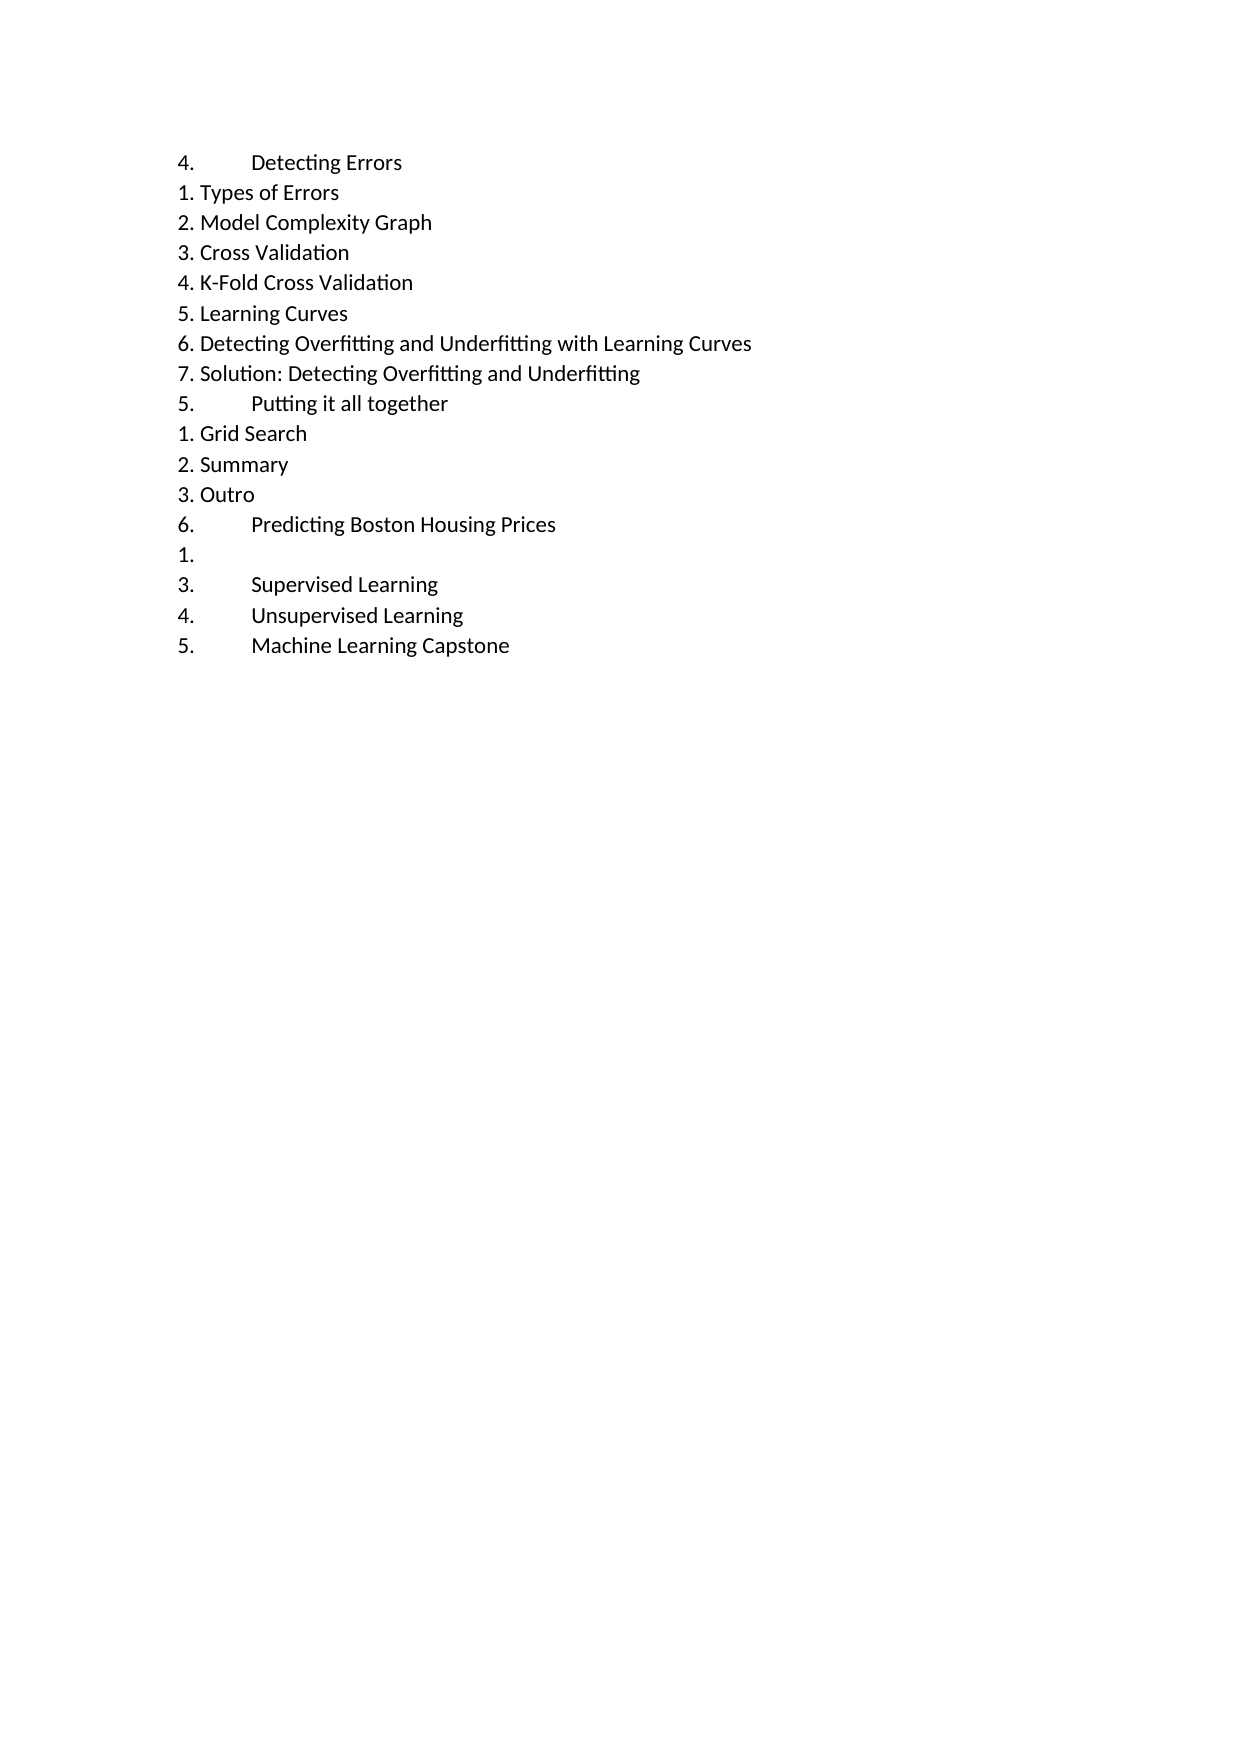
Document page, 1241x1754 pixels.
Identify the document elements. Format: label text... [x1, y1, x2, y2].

list Detecting Overfitting and Underfitting with Learning Curves [177, 329, 1063, 357]
list Grid Search [177, 419, 1063, 447]
list Cross Validation [177, 238, 1063, 266]
list Predicting Boston Housing Prices [177, 510, 1063, 538]
list Unsupervised Learning [177, 601, 1063, 629]
list Machine Learning Capstone [177, 631, 1063, 659]
list Summary [177, 450, 1063, 478]
list Types of Errors [177, 178, 1063, 206]
list Supervised Learning [177, 571, 1063, 598]
list Learning Curves [177, 299, 1063, 327]
list Solution: Detecting Overfitting and Underfitting [177, 359, 1063, 387]
list Outro [177, 480, 1063, 508]
list Putting it all together [177, 389, 1063, 417]
list K-Fold Cross Validation [177, 268, 1063, 296]
list Model Complexity Graph [177, 208, 1063, 236]
list Detecting Errors [177, 148, 1063, 176]
